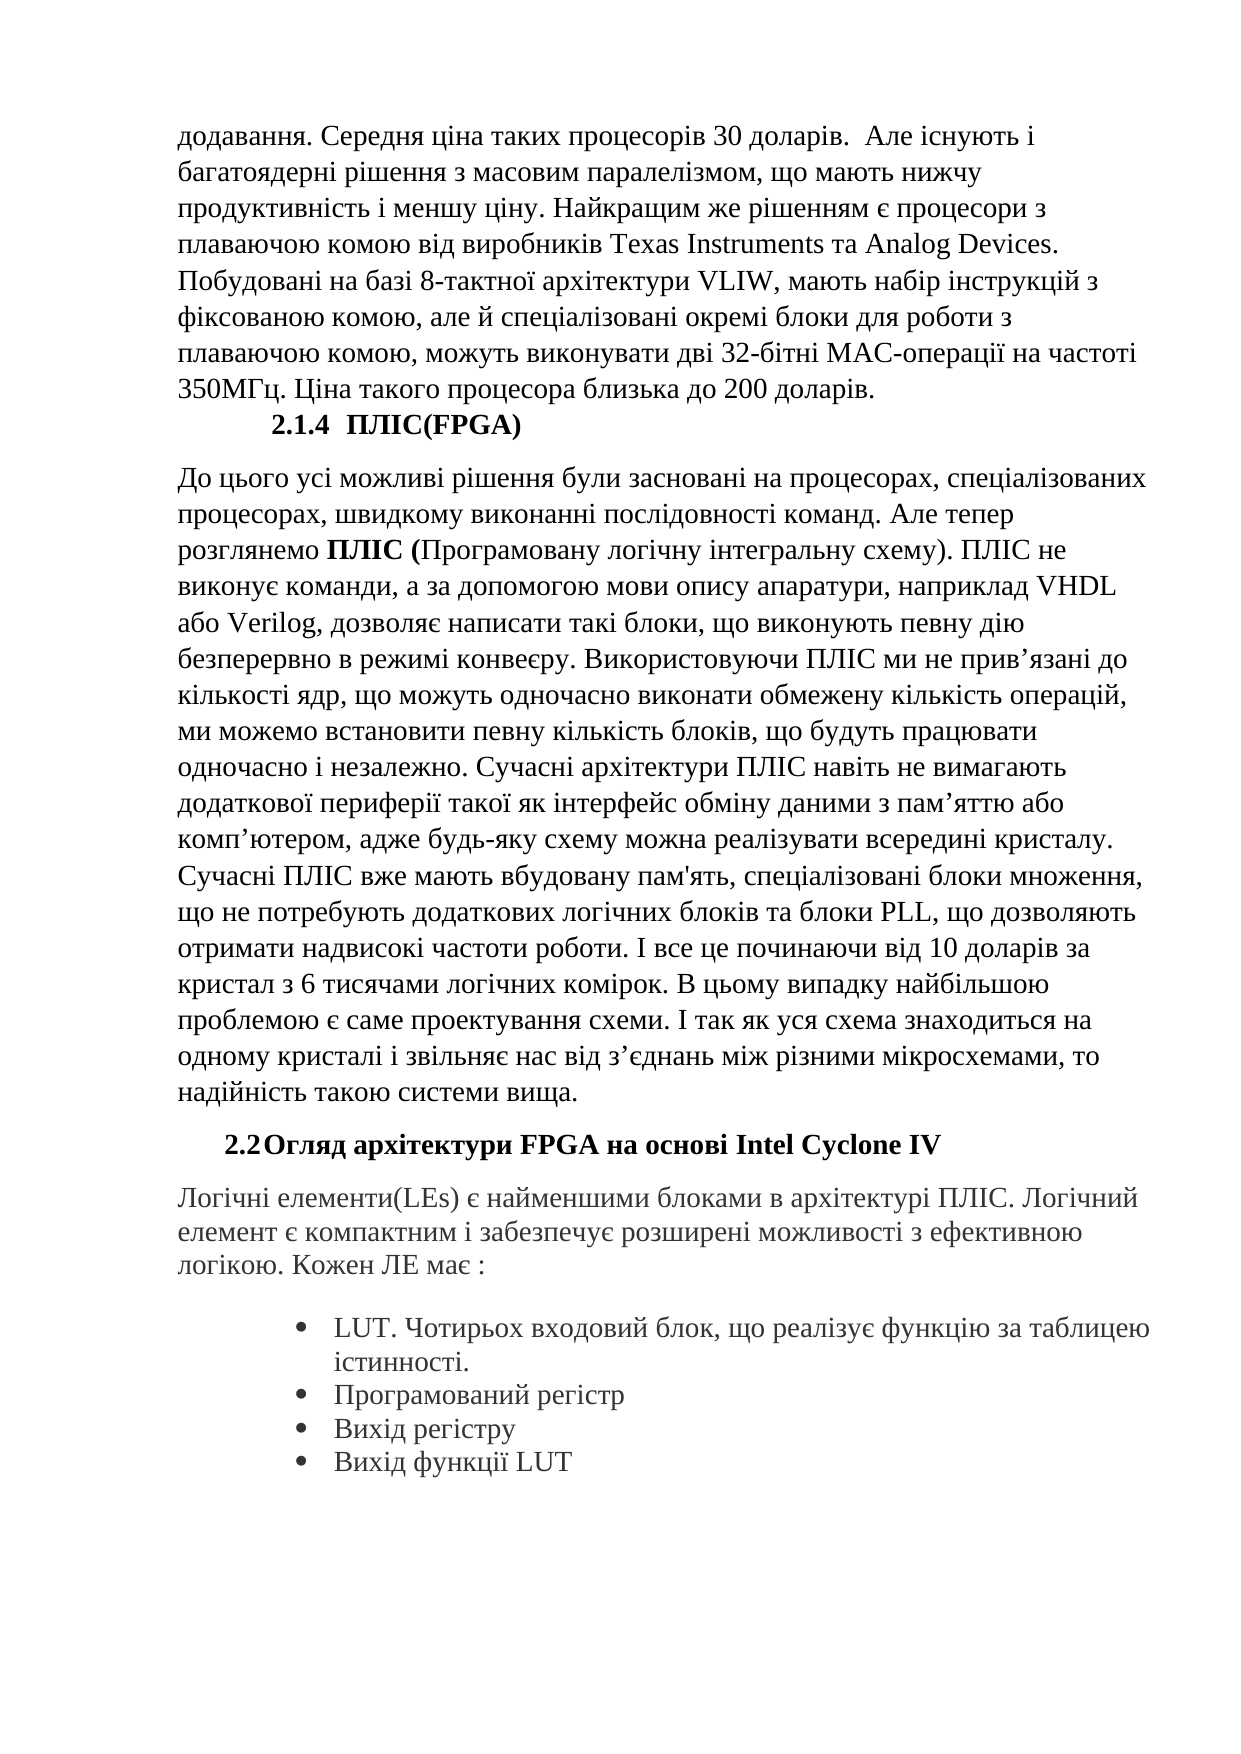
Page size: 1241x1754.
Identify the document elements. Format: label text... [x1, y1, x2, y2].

list Вихід функції LUT [296, 1444, 1152, 1478]
text До цього усі можливі рішення були засновані на процесорах, спеціалізованих процесорах, швидкому виконанні послідовності команд. Але тепер розглянемо ПЛІС (Програмовану логічну інтегральну схему). ПЛІС не виконує команди, а за допомогою мови опису апаратури, наприклад VHDL або Verilog, дозволяє написати такі блоки, що виконують певну дію безперервно в режимі конвеєру. Використовуючи ПЛІС ми не прив’язані до кількості ядр, що можуть одночасно виконати обмежену кількість операцій, ми можемо встановити певну кількість блоків, що будуть працювати одночасно і незалежно. Сучасні архітектури ПЛІС навіть не вимагають додаткової периферії такої як інтерфейс обміну даними з пам’яттю або комп’ютером, адже будь-яку схему можна реалізувати всередині кристалу. Сучасні ПЛІС вже мають вбудовану пам'ять, спеціалізовані блоки множення, що не потребують додаткових логічних блоків та блоки PLL, що дозволяють отримати надвисокі частоти роботи. І все це починаючи від 10 доларів за кристал з 6 тисячами логічних комірок. В цьому випадку найбільшою проблемою є саме проектування схеми. І так як уся схема знаходиться на одному кристалі і звільняє нас від з’єднань між різними мікросхемами, то надійність такою системи вища. [177, 460, 1152, 1108]
list ПЛІС(FPGA) [271, 407, 1152, 441]
list Огляд архітектури FPGA на основі Intel Cyclone IV [224, 1127, 1152, 1161]
list LUT. Чотирьох входовий блок, що реалізує функцію за таблицею істинності. [296, 1310, 1152, 1377]
list Програмований регістр [296, 1377, 1152, 1411]
list Вихід регістру [296, 1411, 1152, 1444]
text Логічні елементи(LЕs) є найменшими блоками в архітектурі ПЛІС. Логічний елемент є компактним і забезпечує розширені можливості з ефективною логікою. Кожен ЛЕ має : [177, 1180, 1152, 1281]
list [177, 118, 1152, 405]
